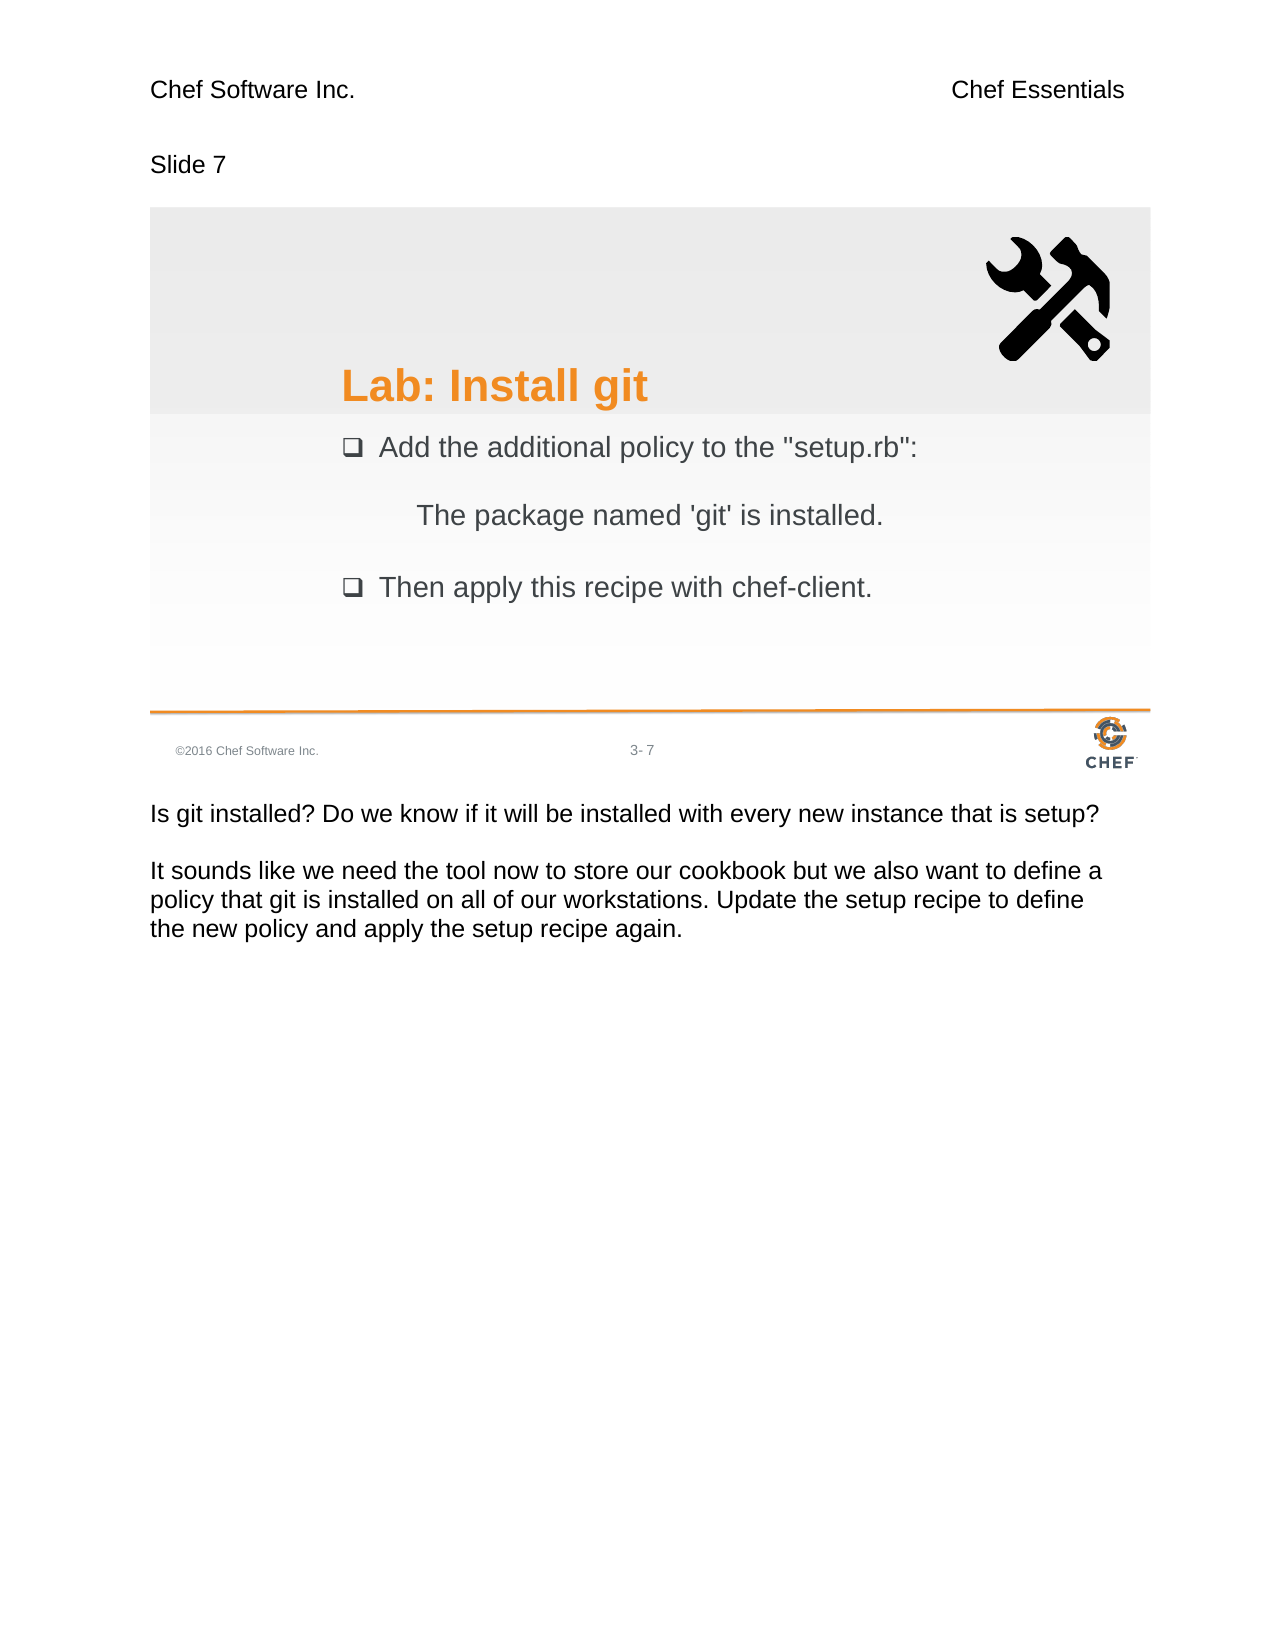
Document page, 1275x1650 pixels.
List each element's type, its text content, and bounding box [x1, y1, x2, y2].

text It sounds like we need the tool now to store our cookbook but we also want to define a policy that git is installed on all of our workstations. Update the setup recipe to define the new policy and apply the setup recipe again. [150, 856, 1125, 942]
text Is git installed? Do we know if it will be installed with every new instance that is setup? [150, 798, 1125, 827]
text Slide 7 [150, 150, 1125, 179]
